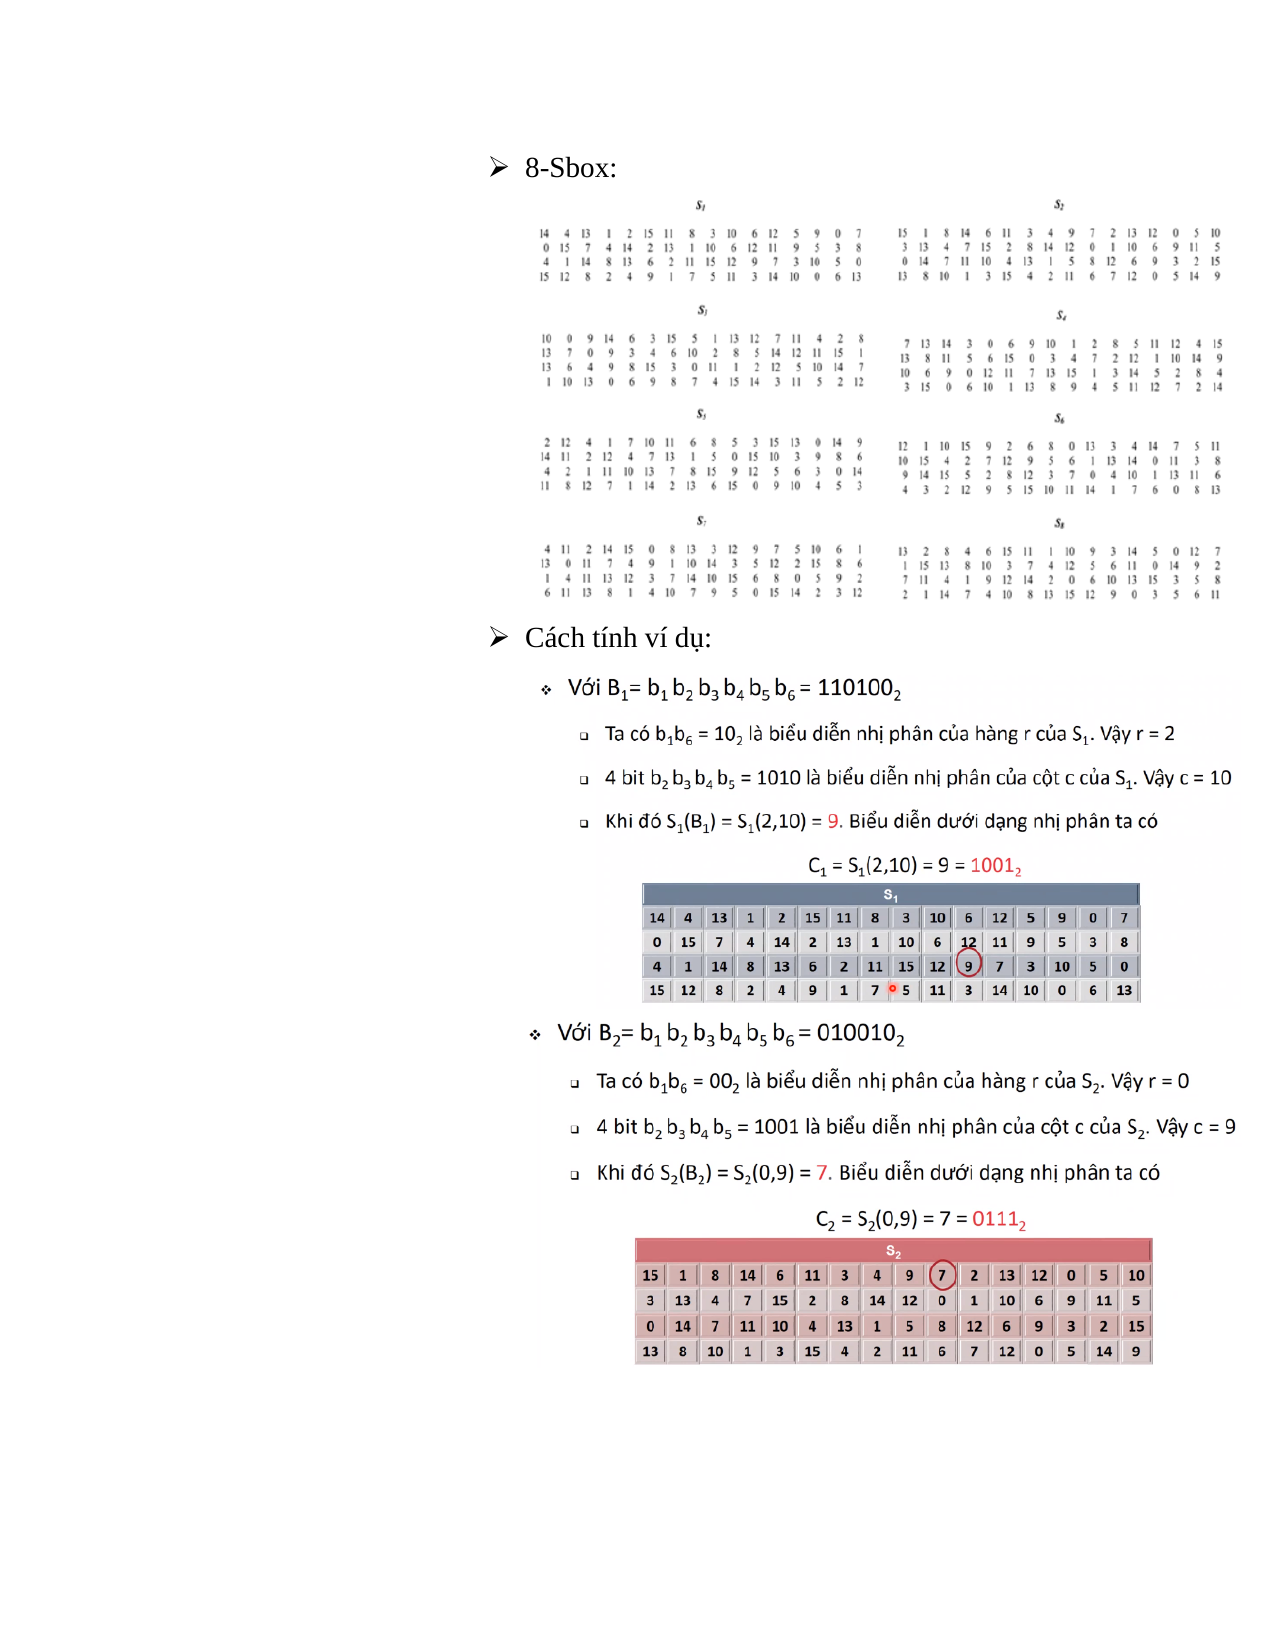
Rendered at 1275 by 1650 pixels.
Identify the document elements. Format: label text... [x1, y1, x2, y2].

picture [525, 185, 1240, 619]
picture [525, 1014, 1242, 1368]
picture [525, 656, 1242, 1012]
